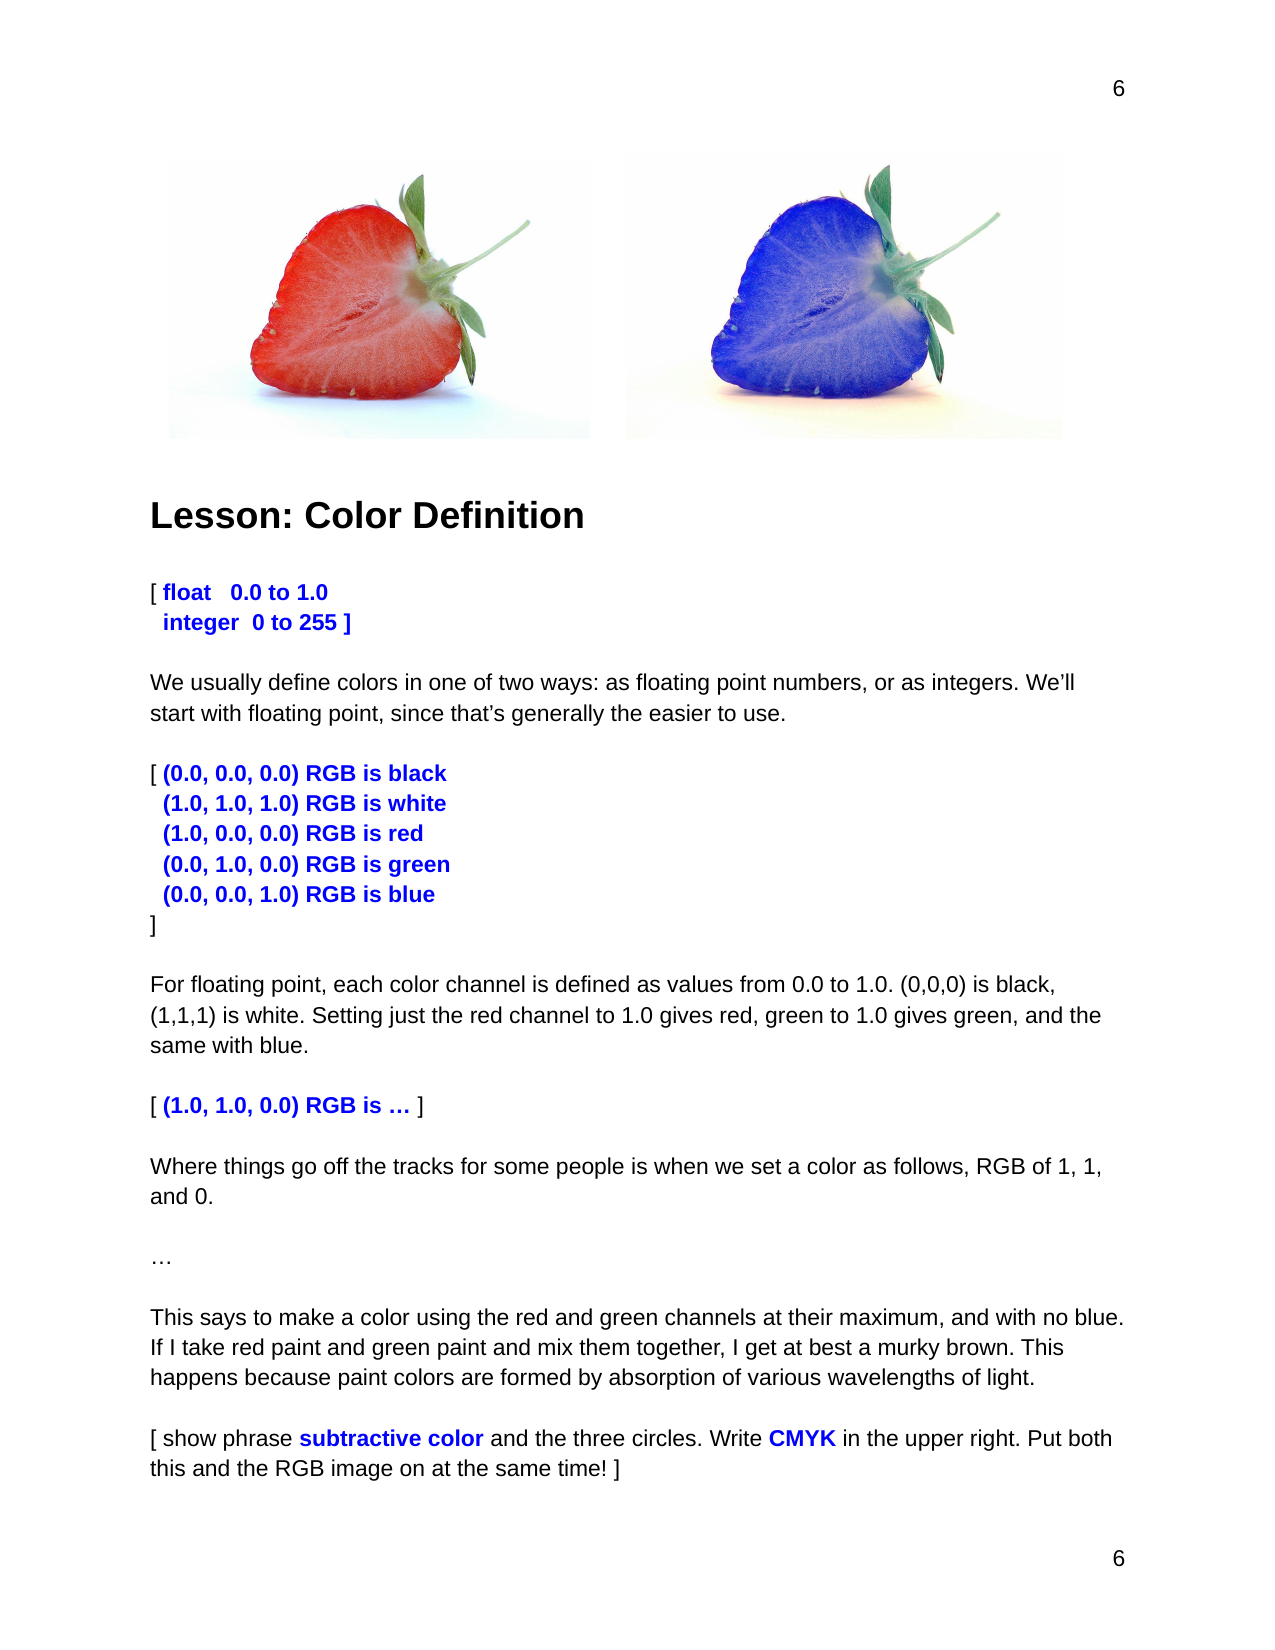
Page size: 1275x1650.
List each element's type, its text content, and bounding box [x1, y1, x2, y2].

text integer 0 to 255 ] [150, 609, 1125, 635]
text [ show phrase subtractive color and the three circles. Write CMYK in the upper right. Put both this and the RGB image on at the same time! ] [150, 1424, 1125, 1481]
text This says to make a color using the red and green channels at their maximum, and with no blue. If I take red paint and green paint and mix them together, I get at best a murky brown. This happens because paint colors are formed by absorption of various wavelengths of light. [150, 1304, 1125, 1391]
text [ (0.0, 0.0, 0.0) RGB is black [150, 760, 1125, 786]
picture [168, 159, 590, 439]
text (0.0, 0.0, 1.0) RGB is blue [150, 881, 1125, 907]
text (0.0, 1.0, 0.0) RGB is green [150, 851, 1125, 877]
text (1.0, 0.0, 0.0) RGB is red [150, 820, 1125, 847]
text We usually define colors in one of two ways: as floating point numbers, or as integers. We’ll start with floating point, since that’s generally the easier to use. [150, 669, 1125, 726]
picture [626, 150, 1062, 439]
text … [150, 1243, 1125, 1270]
text (1.0, 1.0, 1.0) RGB is white [150, 790, 1125, 817]
text Where things go off the tracks for some people is when we set a color as follows, RGB of 1, 1, and 0. [150, 1153, 1125, 1209]
subtitle Lesson: Color Definition [150, 493, 1125, 536]
text [ (1.0, 1.0, 0.0) RGB is … ] [150, 1092, 1125, 1119]
text For floating point, each color channel is defined as values from 0.0 to 1.0. (0,0,0) is black, (1,1,1) is white. Setting just the red channel to 1.0 gives red, green to 1.0 gives green, and the same with blue. [150, 971, 1125, 1058]
text ] [150, 911, 1125, 937]
text [ float 0.0 to 1.0 [150, 579, 1125, 605]
